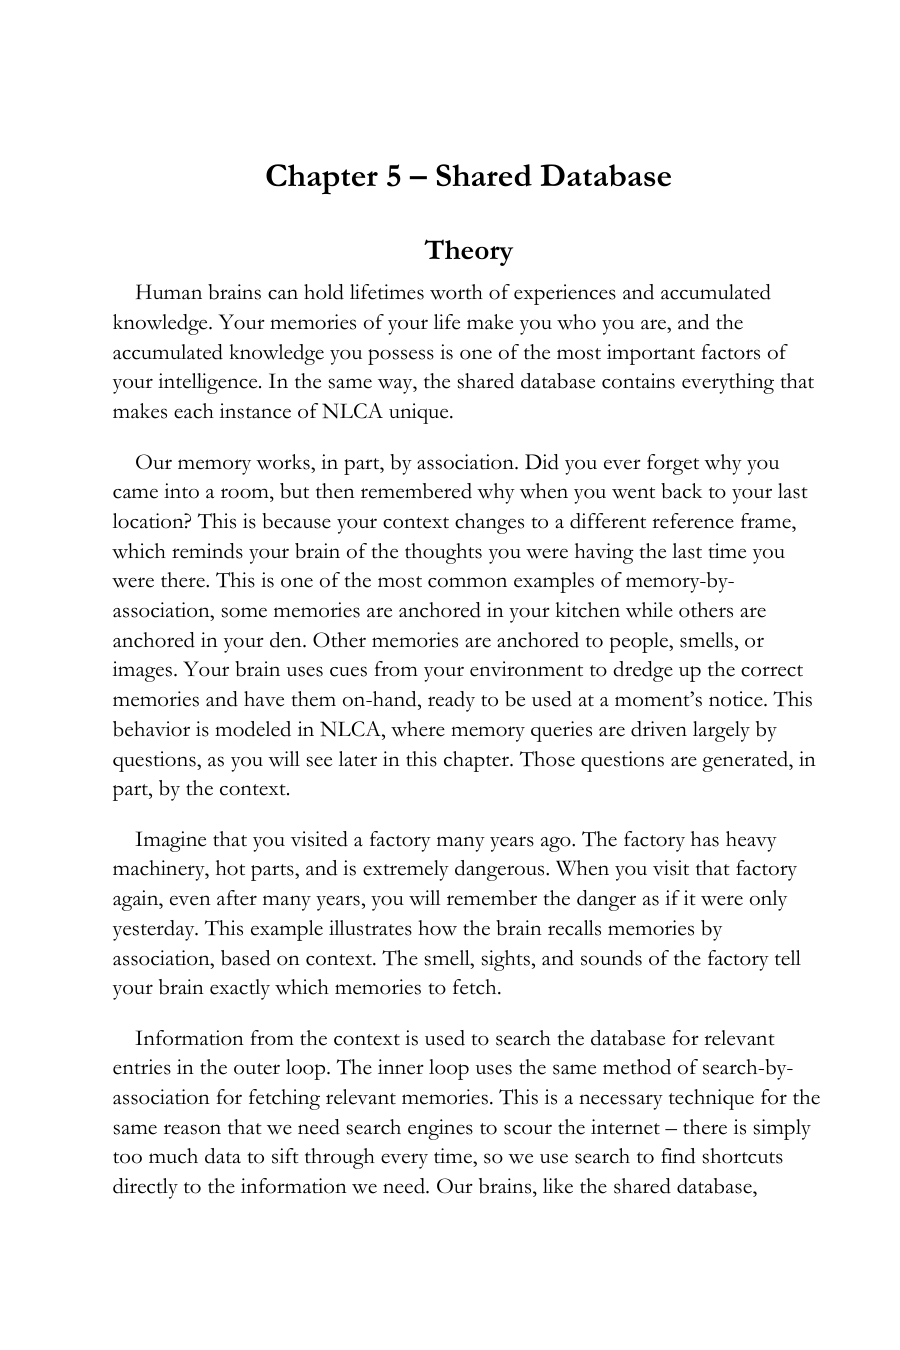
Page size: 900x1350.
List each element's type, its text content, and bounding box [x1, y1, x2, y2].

subtitle Chapter 5 – Shared Database [112, 157, 825, 195]
text Imagine that you visited a factory many years ago. The factory has heavy machinery, hot parts, and is extremely dangerous. When you visit that factory again, even after many years, you will remember the danger as if it were only yesterday. This example illustrates how the brain recalls memories by association, based on context. The smell, sights, and sounds of the factory tell your brain exactly which memories to fetch. [112, 826, 825, 1001]
text Human brains can hold lifetimes worth of experiences and accumulated knowledge. Your memories of your life make you who you are, and the accumulated knowledge you possess is one of the most important factors of your intelligence. In the same way, the shared database contains everything that makes each instance of NLCA unique. [112, 280, 825, 424]
text Our memory works, in part, by association. Did you ever forget why you came into a room, but then remembered why when you went back to your last location? This is because your context changes to a different reference frame, which reminds your brain of the thoughts you were having the last time you were there. This is one of the most common examples of memory-by-association, some memories are anchored in your kitchen while others are anchored in your den. Other memories are anchored to people, smells, or images. Your brain uses cues from your environment to dredge up the correct memories and have them on-hand, ready to be used at a moment’s notice. This behavior is modeled in NLCA, where memory queries are driven largely by questions, as you will see later in this chapter. Those questions are generated, in part, by the context. [112, 449, 825, 802]
subtitle Theory [112, 234, 825, 267]
